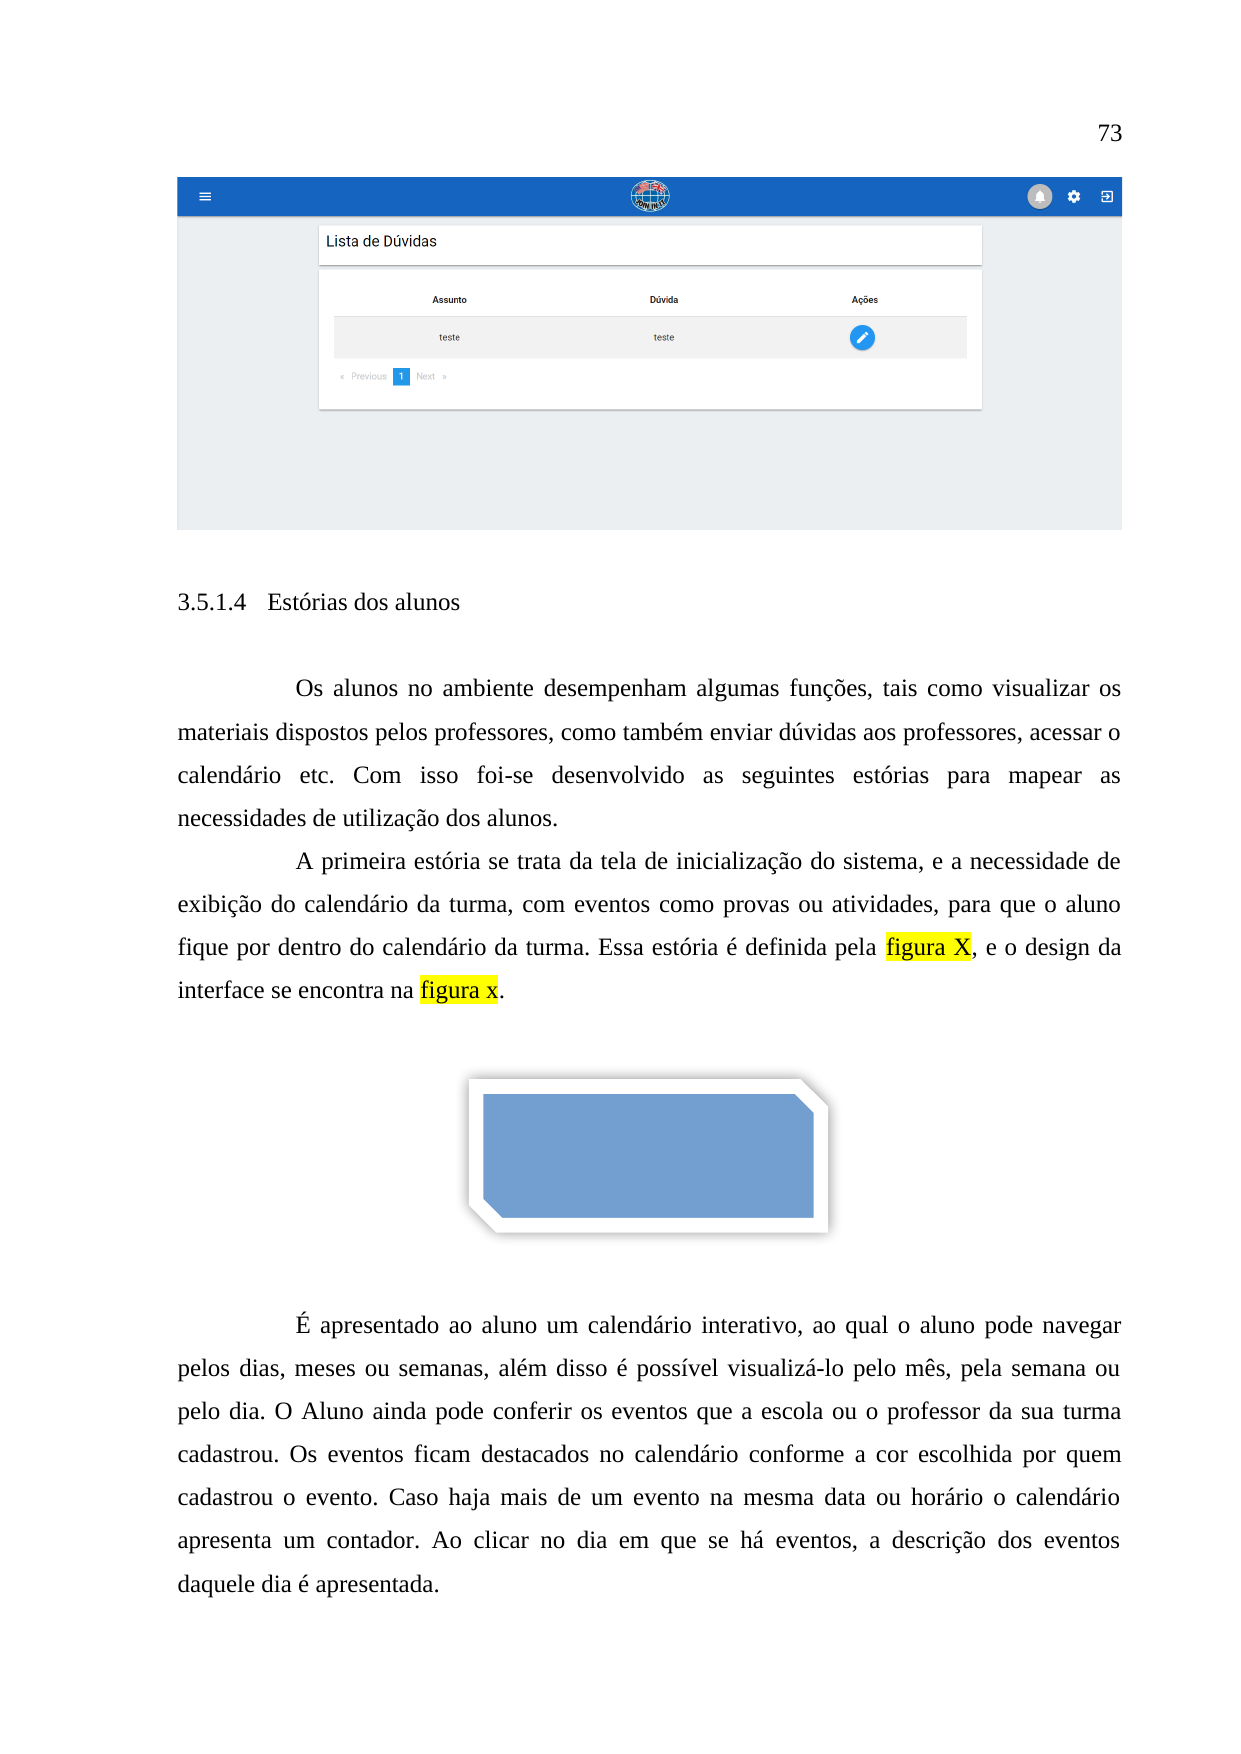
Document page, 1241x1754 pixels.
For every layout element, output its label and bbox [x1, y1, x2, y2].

picture [484, 1094, 813, 1217]
picture [177, 177, 1123, 530]
